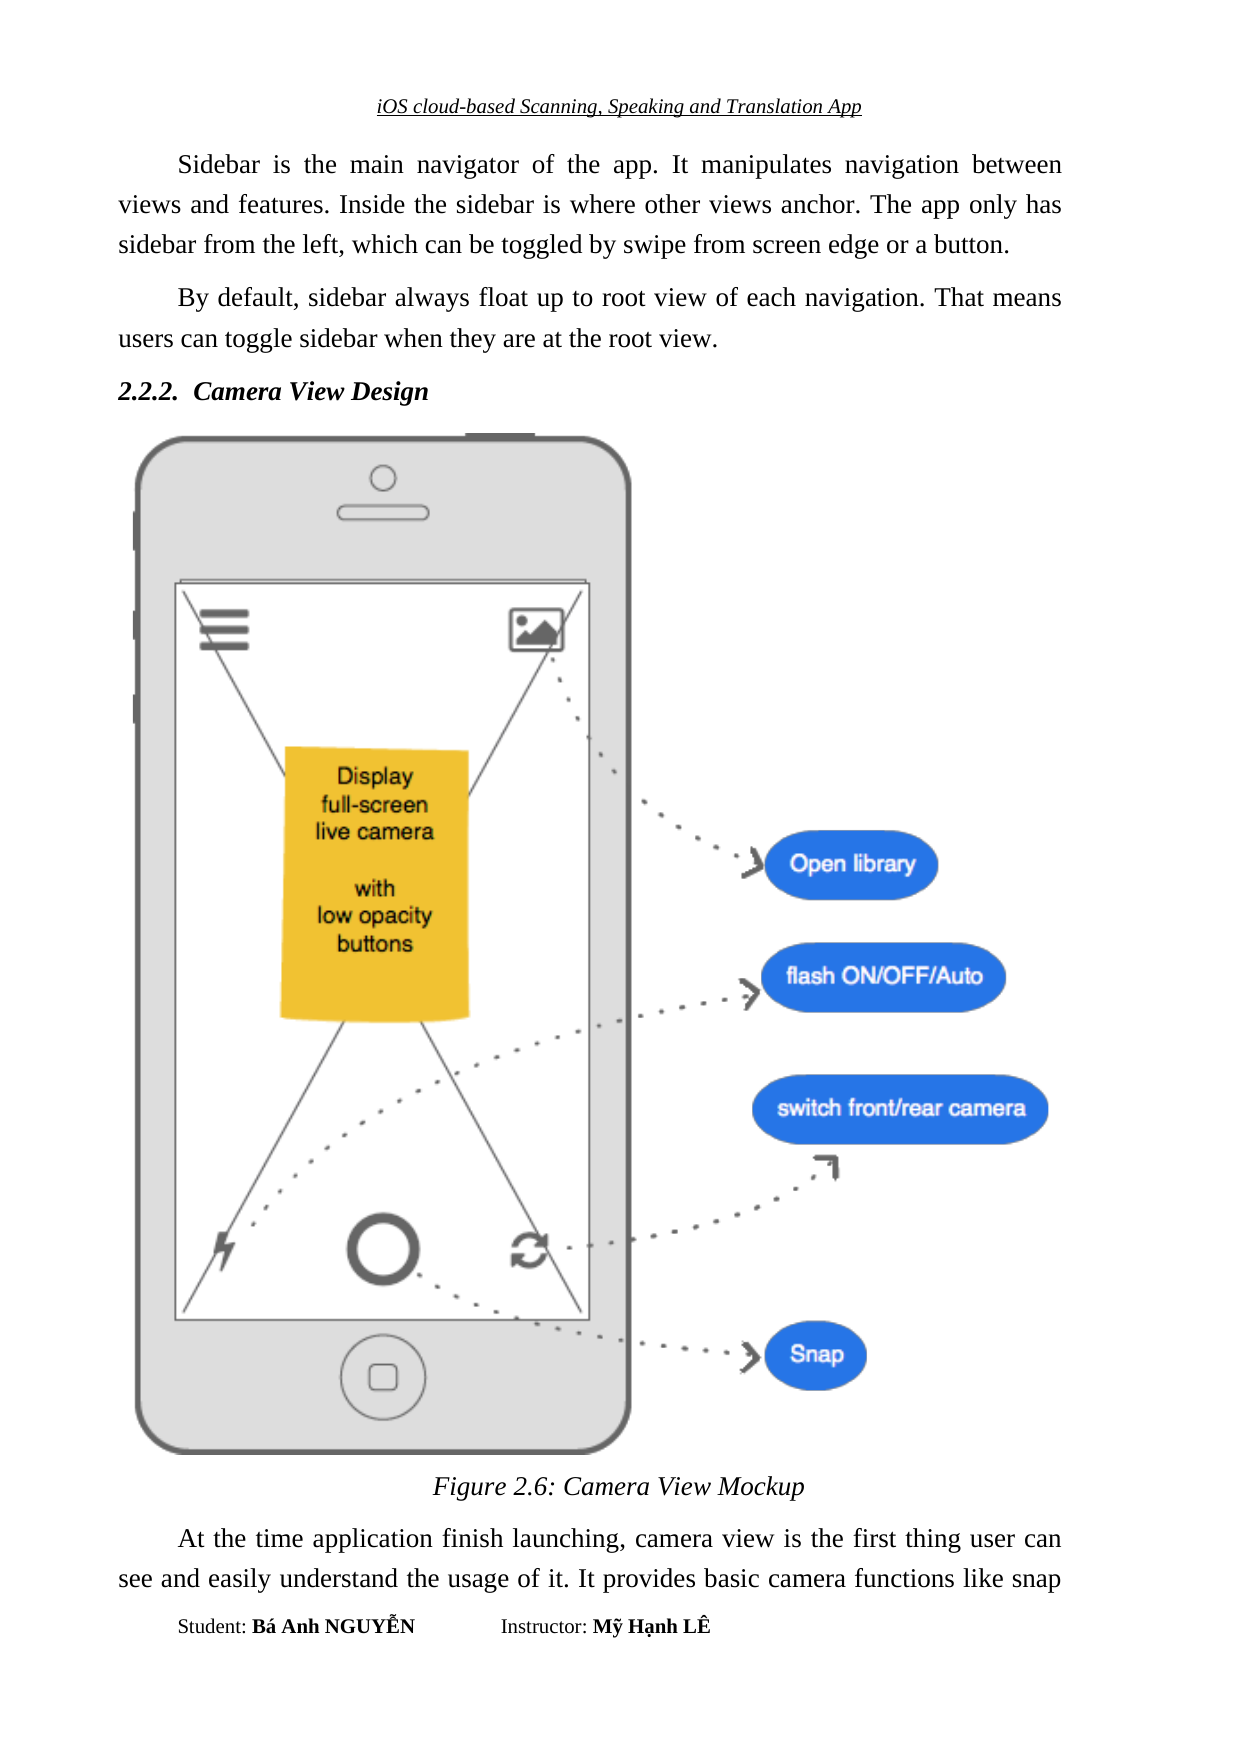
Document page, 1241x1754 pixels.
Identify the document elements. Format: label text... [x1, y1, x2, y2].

text By default, sidebar always float up to root view of each navigation. That means users can toggle sidebar when they are at the root view. [118, 281, 1063, 353]
text Sidebar is the main navigator of the app. It manipulates navigation between views and features. Inside the sidebar is where other views anchor. The app only has sidebar from the left, which can be toggled by swipe from screen edge or a button. [118, 148, 1063, 260]
picture [132, 433, 1049, 1455]
subtitle Camera View Design [118, 375, 1063, 406]
